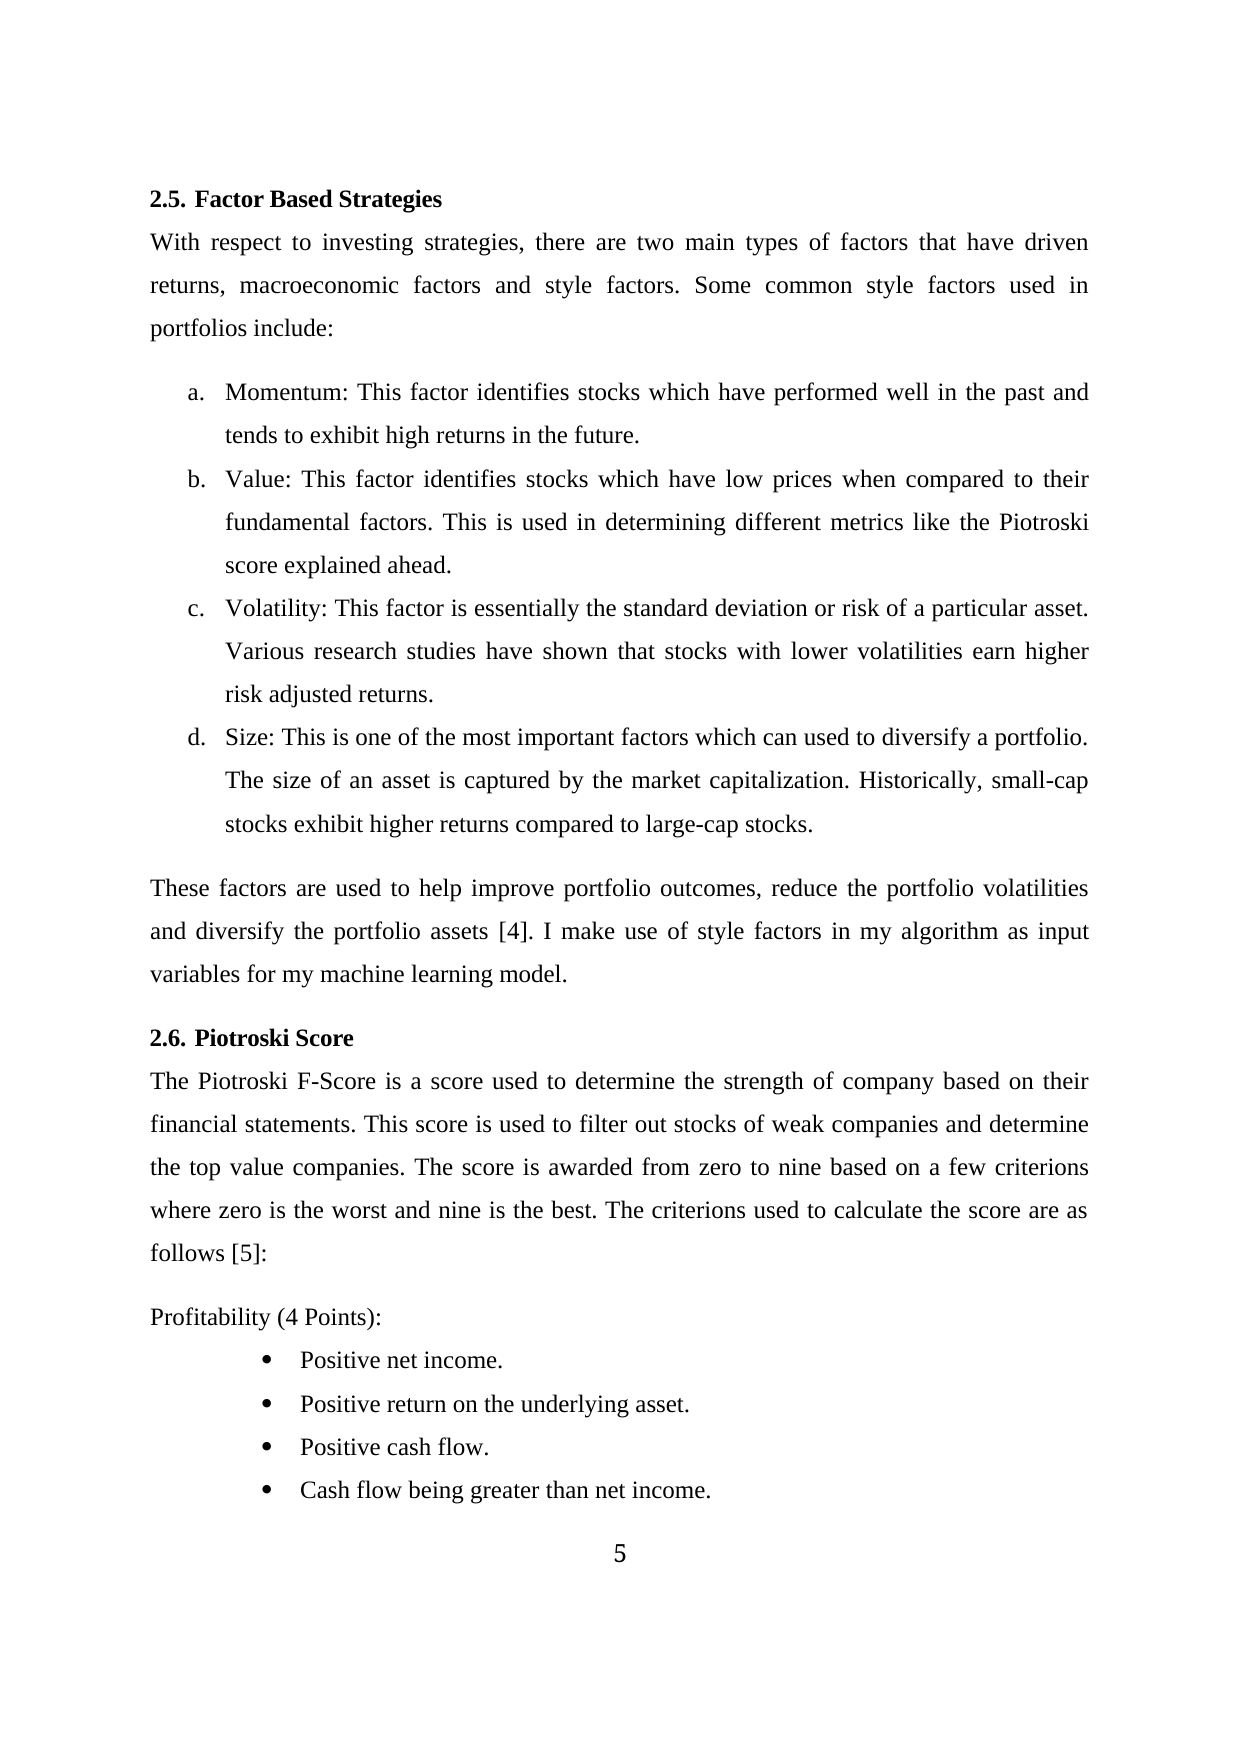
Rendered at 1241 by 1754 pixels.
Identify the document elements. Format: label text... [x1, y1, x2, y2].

list Volatility: This factor is essentially the standard deviation or risk of a particular asset. Various research studies have shown that stocks with lower volatilities earn higher risk adjusted returns. [187, 593, 1090, 708]
text The Piotroski F-Score is a score used to determine the strength of company based on their financial statements. This score is used to filter out stocks of weak companies and determine the top value companies. The score is awarded from zero to nine based on a few criterions where zero is the worst and nine is the best. The criterions used to calculate the score are as follows: [150, 1066, 1090, 1267]
text With respect to investing strategies, there are two main types of factors that have driven returns, macroeconomic factors and style factors. Some common style factors used in portfolios include: [150, 227, 1090, 342]
list Size: This is one of the most important factors which can used to diversify a portfolio. The size of an asset is captured by the market capitalization. Historically, small-cap stocks exhibit higher returns compared to large-cap stocks. [187, 722, 1090, 837]
subtitle Factor Based Strategies [149, 184, 1090, 213]
subtitle Piotroski Score [149, 1023, 1090, 1052]
list Momentum: This factor identifies stocks which have performed well in the past and tends to exhibit high returns in the future. [187, 377, 1090, 449]
list Value: This factor identifies stocks which have low prices when compared to their fundamental factors. This is used in determining different metrics like the Piotroski score explained ahead. [187, 464, 1090, 579]
list Positive net income. [262, 1346, 1090, 1374]
text Profitability (4 Points): [150, 1302, 1090, 1331]
text These factors are used to help improve portfolio outcomes, reduce the portfolio volatilities and diversify the portfolio assets. I make use of style factors in my algorithm as input variables for my machine learning model. [150, 873, 1090, 988]
list Positive cash flow. [262, 1432, 1090, 1461]
list Cash flow being greater than net income. [262, 1475, 1090, 1504]
list Positive return on the underlying asset. [262, 1389, 1090, 1417]
